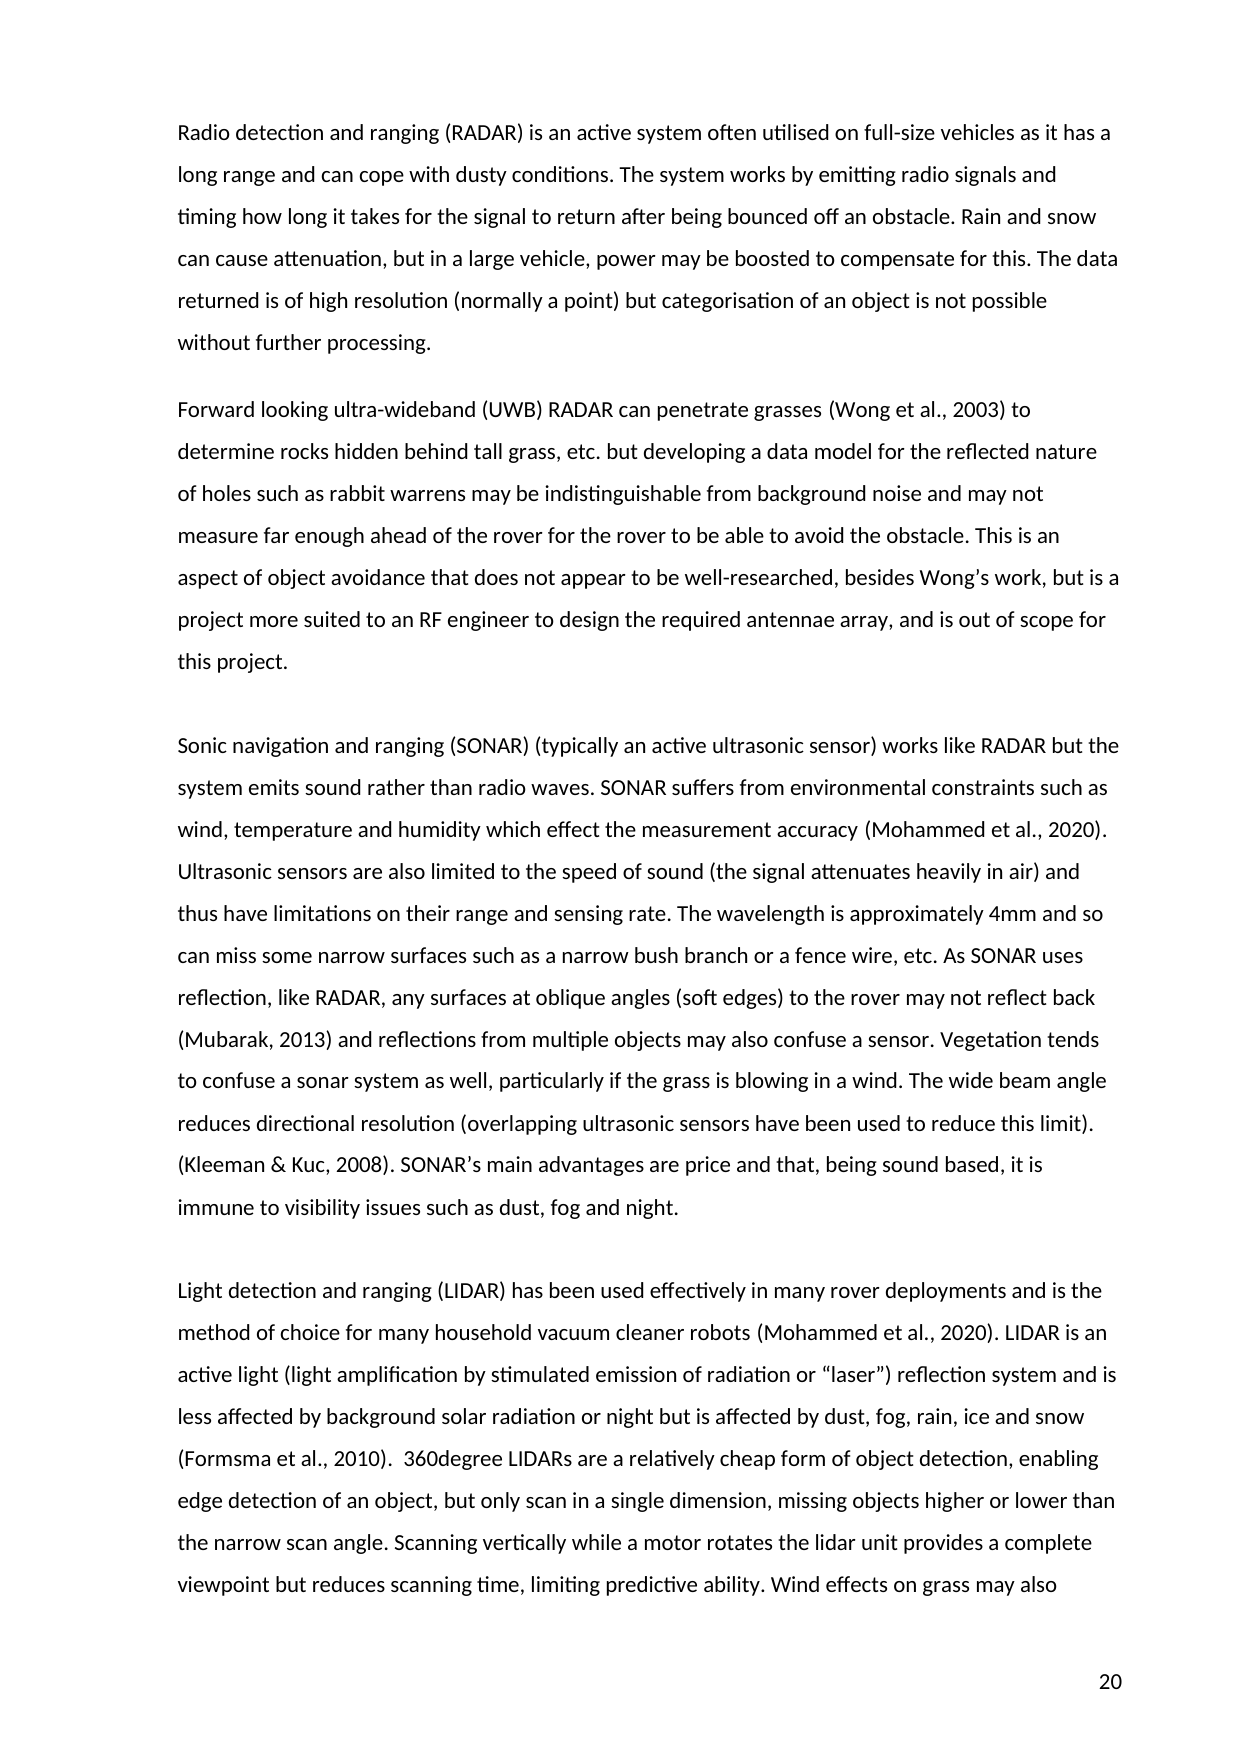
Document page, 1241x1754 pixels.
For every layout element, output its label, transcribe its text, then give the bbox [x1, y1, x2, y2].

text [177, 395, 1122, 1598]
text Radio detection and ranging (RADAR) is an active system often utilised on full-size vehicles as it has a long range and can cope with dusty conditions. The system works by emitting radio signals and timing how long it takes for the signal to return after being bounced off an obstacle. Rain and snow can cause attenuation, but in a large vehicle, power may be boosted to compensate for this. The data returned is of high resolution (normally a point) but categorisation of an object is not possible without further processing. [177, 118, 1122, 356]
